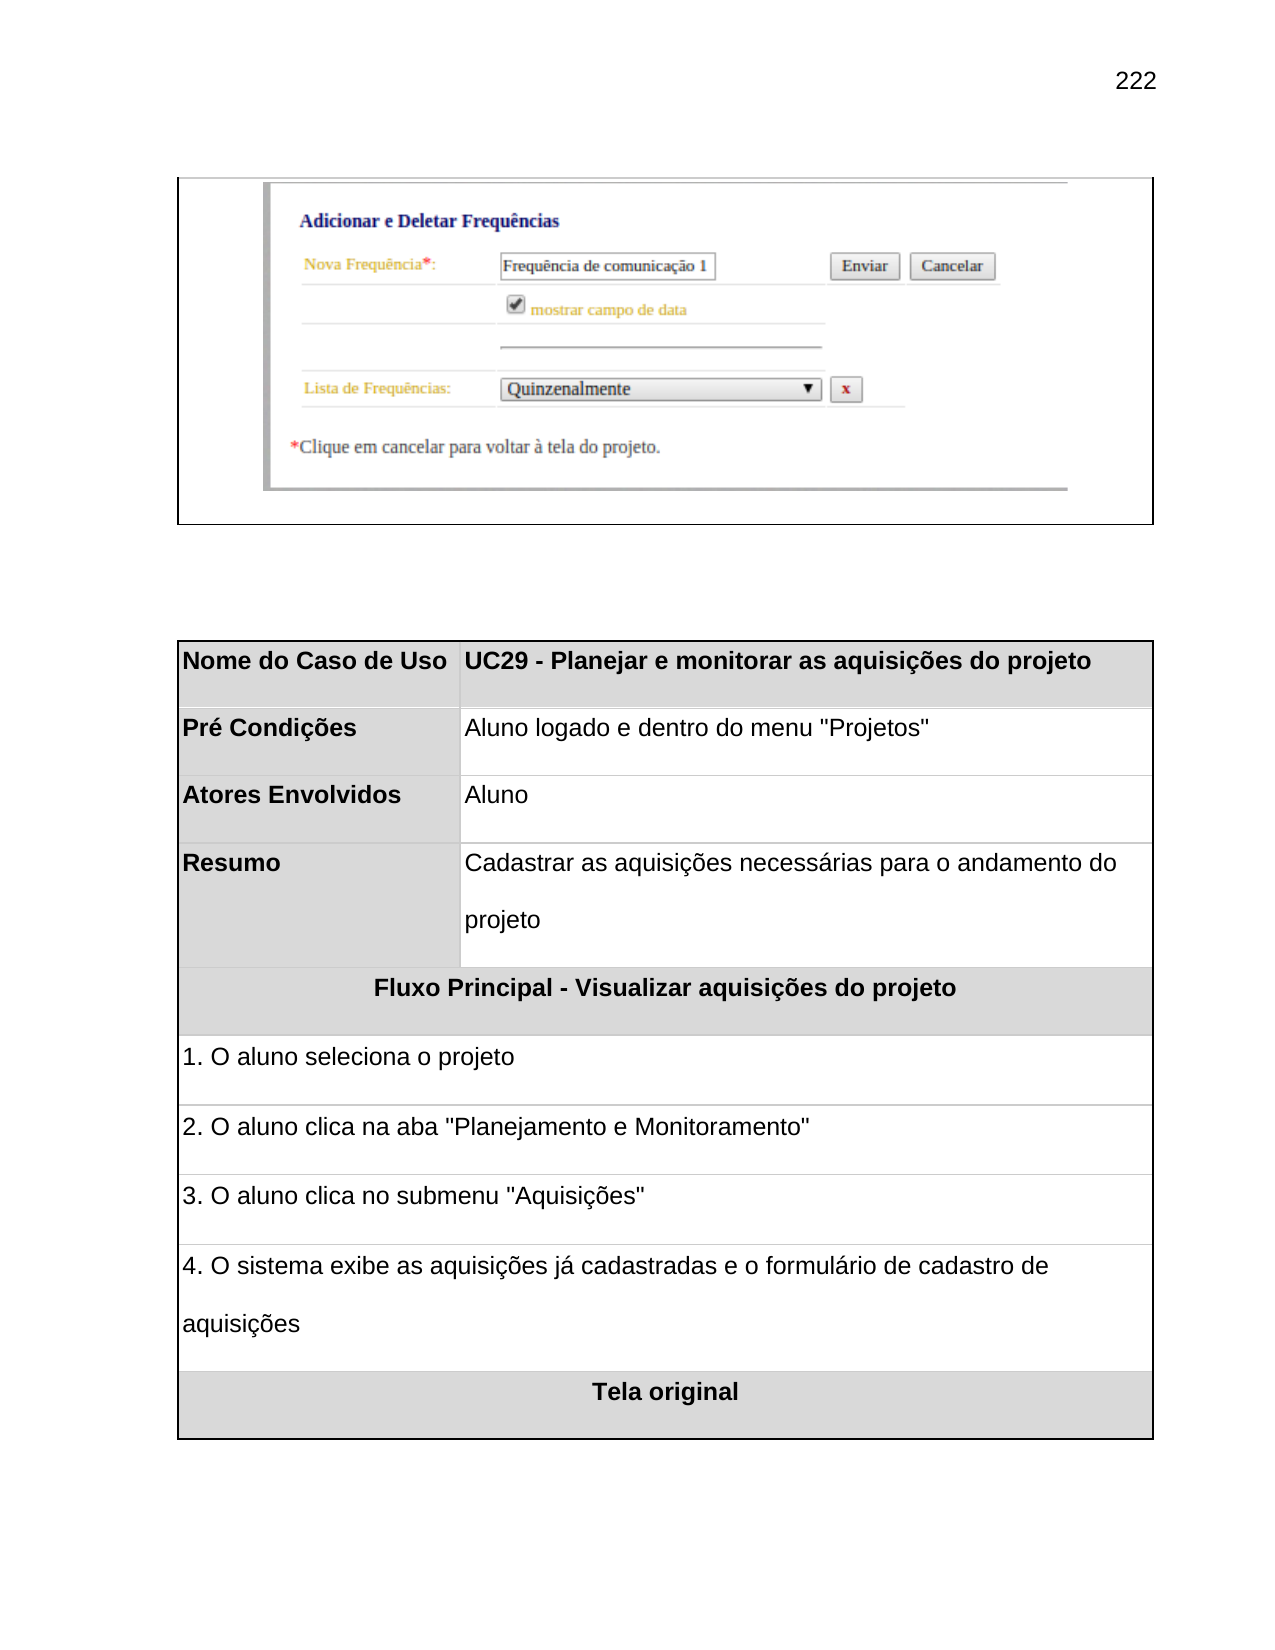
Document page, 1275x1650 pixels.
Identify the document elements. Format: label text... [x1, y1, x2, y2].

table_cell Aluno [461, 776, 1152, 842]
table_cell Resumo [179, 844, 459, 967]
table_cell 2. O aluno clica na aba "Planejamento e Monitoramento" [179, 1106, 1152, 1174]
table_cell 4. O sistema exibe as aquisições já cadastradas e o formulário de cadastro de aquisições [179, 1245, 1152, 1371]
table_cell Atores Envolvidos [179, 776, 459, 842]
table_cell Aluno logado e dentro do menu "Projetos" [461, 709, 1152, 775]
table_cell Pré Condições [179, 709, 459, 775]
table_header Nome do Caso de Uso [179, 642, 459, 707]
table_cell 1. O aluno seleciona o projeto [179, 1036, 1152, 1104]
table_cell Cadastrar as aquisições necessárias para o andamento do projeto [461, 844, 1152, 967]
table_cell 3. O aluno clica no submenu "Aquisições" [179, 1175, 1152, 1243]
table_cell Tela original [179, 1372, 1152, 1438]
table_cell [179, 179, 1152, 523]
table_header UC29 - Planejar e monitorar as aquisições do projeto [461, 642, 1152, 707]
picture [263, 182, 1068, 491]
table_cell Fluxo Principal - Visualizar aquisições do projeto [179, 968, 1152, 1034]
